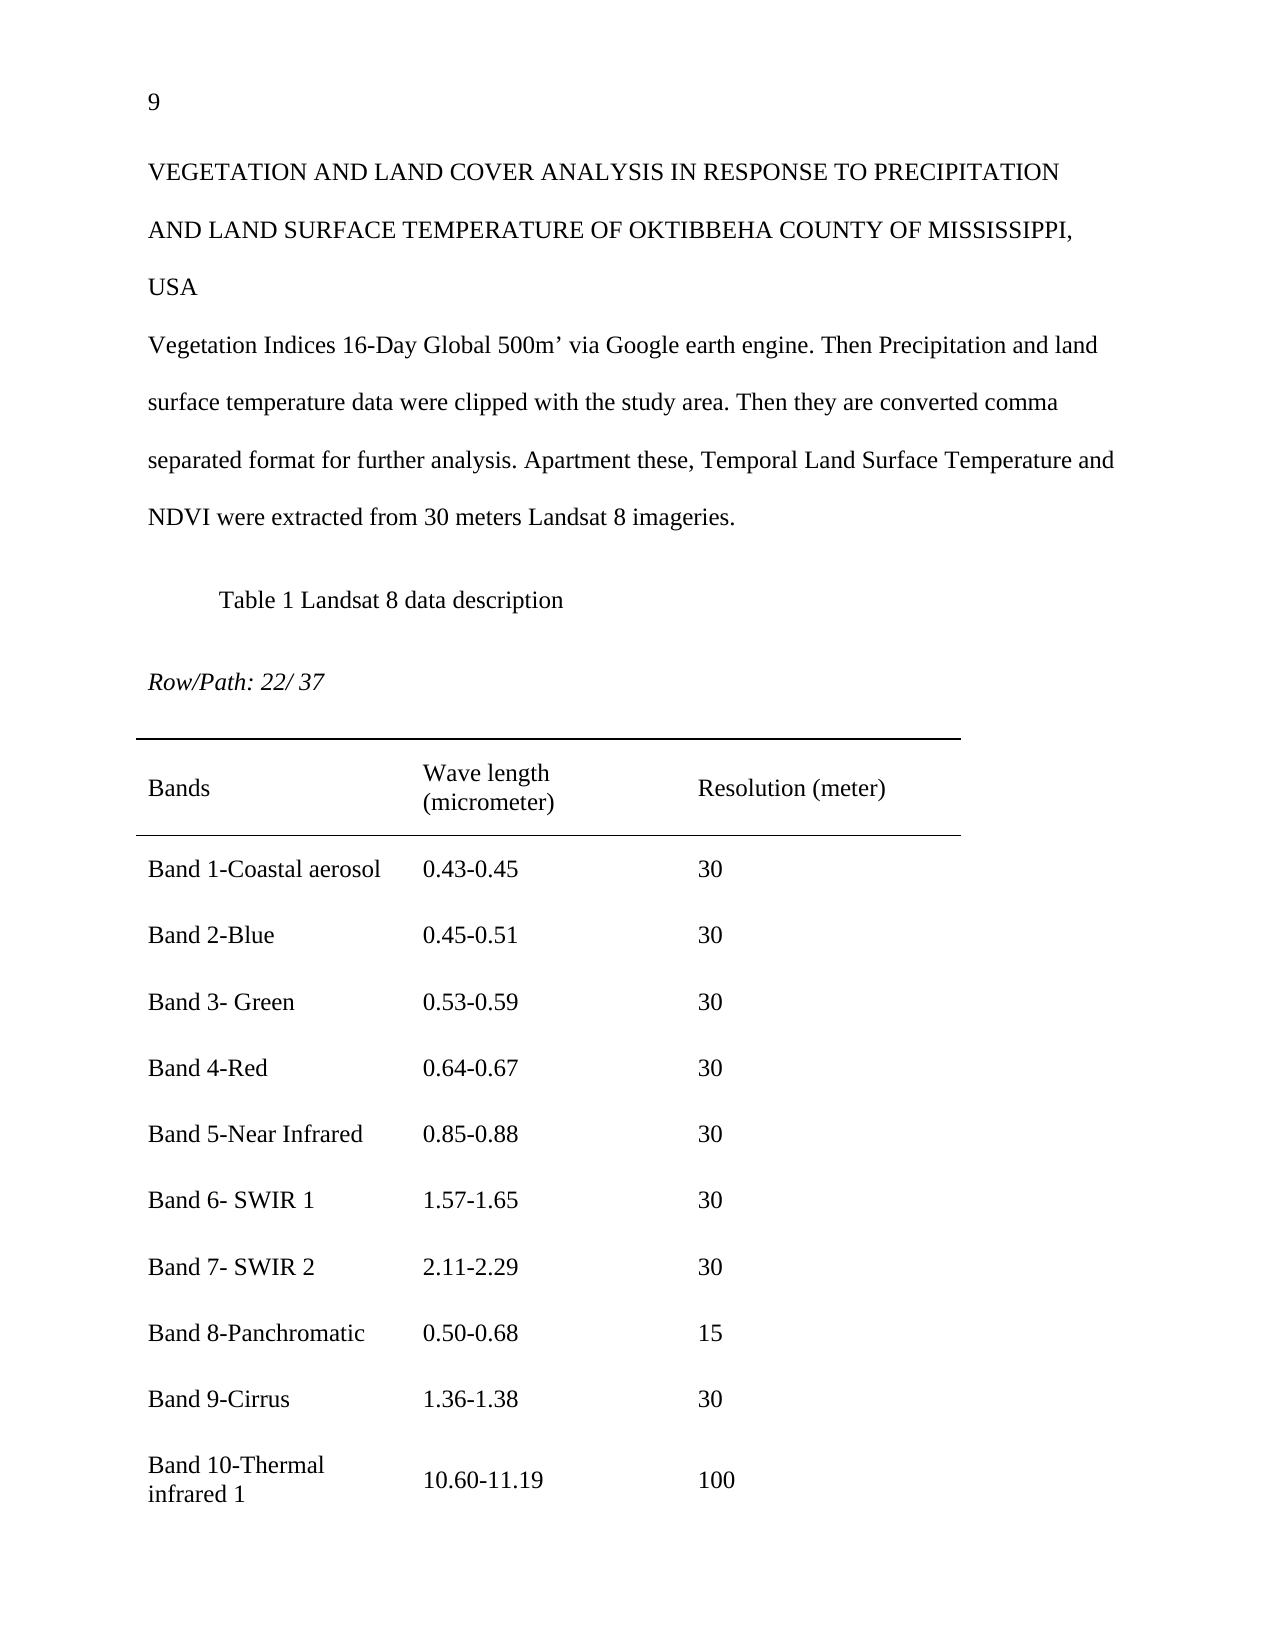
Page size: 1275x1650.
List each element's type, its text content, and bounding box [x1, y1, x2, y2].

table_cell 1.36-1.38 [411, 1366, 686, 1432]
table_cell Band 3- Green [136, 968, 411, 1034]
table_cell 30 [686, 1101, 961, 1167]
table_cell 1.57-1.65 [411, 1167, 686, 1233]
table_cell Band 7- SWIR 2 [136, 1233, 411, 1299]
table_cell 30 [686, 1366, 961, 1432]
table_cell 0.53-0.59 [411, 968, 686, 1034]
table_cell Band 8-Panchromatic [136, 1299, 411, 1366]
table_cell Band 5-Near Infrared [136, 1101, 411, 1167]
table_cell 30 [686, 1233, 961, 1299]
table_cell 0.45-0.51 [411, 902, 686, 968]
table_header Bands [136, 740, 411, 834]
table_cell 30 [686, 1034, 961, 1101]
table_cell Band 1-Coastal aerosol [136, 836, 411, 902]
table_cell 0.50-0.68 [411, 1299, 686, 1366]
table_cell Band 4-Red [136, 1034, 411, 1101]
table_cell Band 9-Cirrus [136, 1366, 411, 1432]
text Table 1 Landsat 8 data description [148, 585, 1127, 614]
table_header Wave length (micrometer) [411, 740, 686, 834]
table_cell 10.60-11.19 [411, 1432, 686, 1527]
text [148, 330, 1127, 531]
table_cell 30 [686, 1167, 961, 1233]
table_cell 100 [686, 1432, 961, 1527]
table_cell 30 [686, 836, 961, 902]
text Row/Path: 22/ 37 [148, 667, 1127, 696]
table_cell 15 [686, 1299, 961, 1366]
table_cell 2.11-2.29 [411, 1233, 686, 1299]
table_cell Band 6- SWIR 1 [136, 1167, 411, 1233]
table_cell 30 [686, 968, 961, 1034]
table_cell 0.64-0.67 [411, 1034, 686, 1101]
table_cell 30 [686, 902, 961, 968]
table_cell 0.85-0.88 [411, 1101, 686, 1167]
table_header Resolution (meter) [686, 740, 961, 834]
table_cell Band 10-Thermal infrared 1 [136, 1432, 411, 1527]
table_cell Band 2-Blue [136, 902, 411, 968]
table_cell 0.43-0.45 [411, 836, 686, 902]
